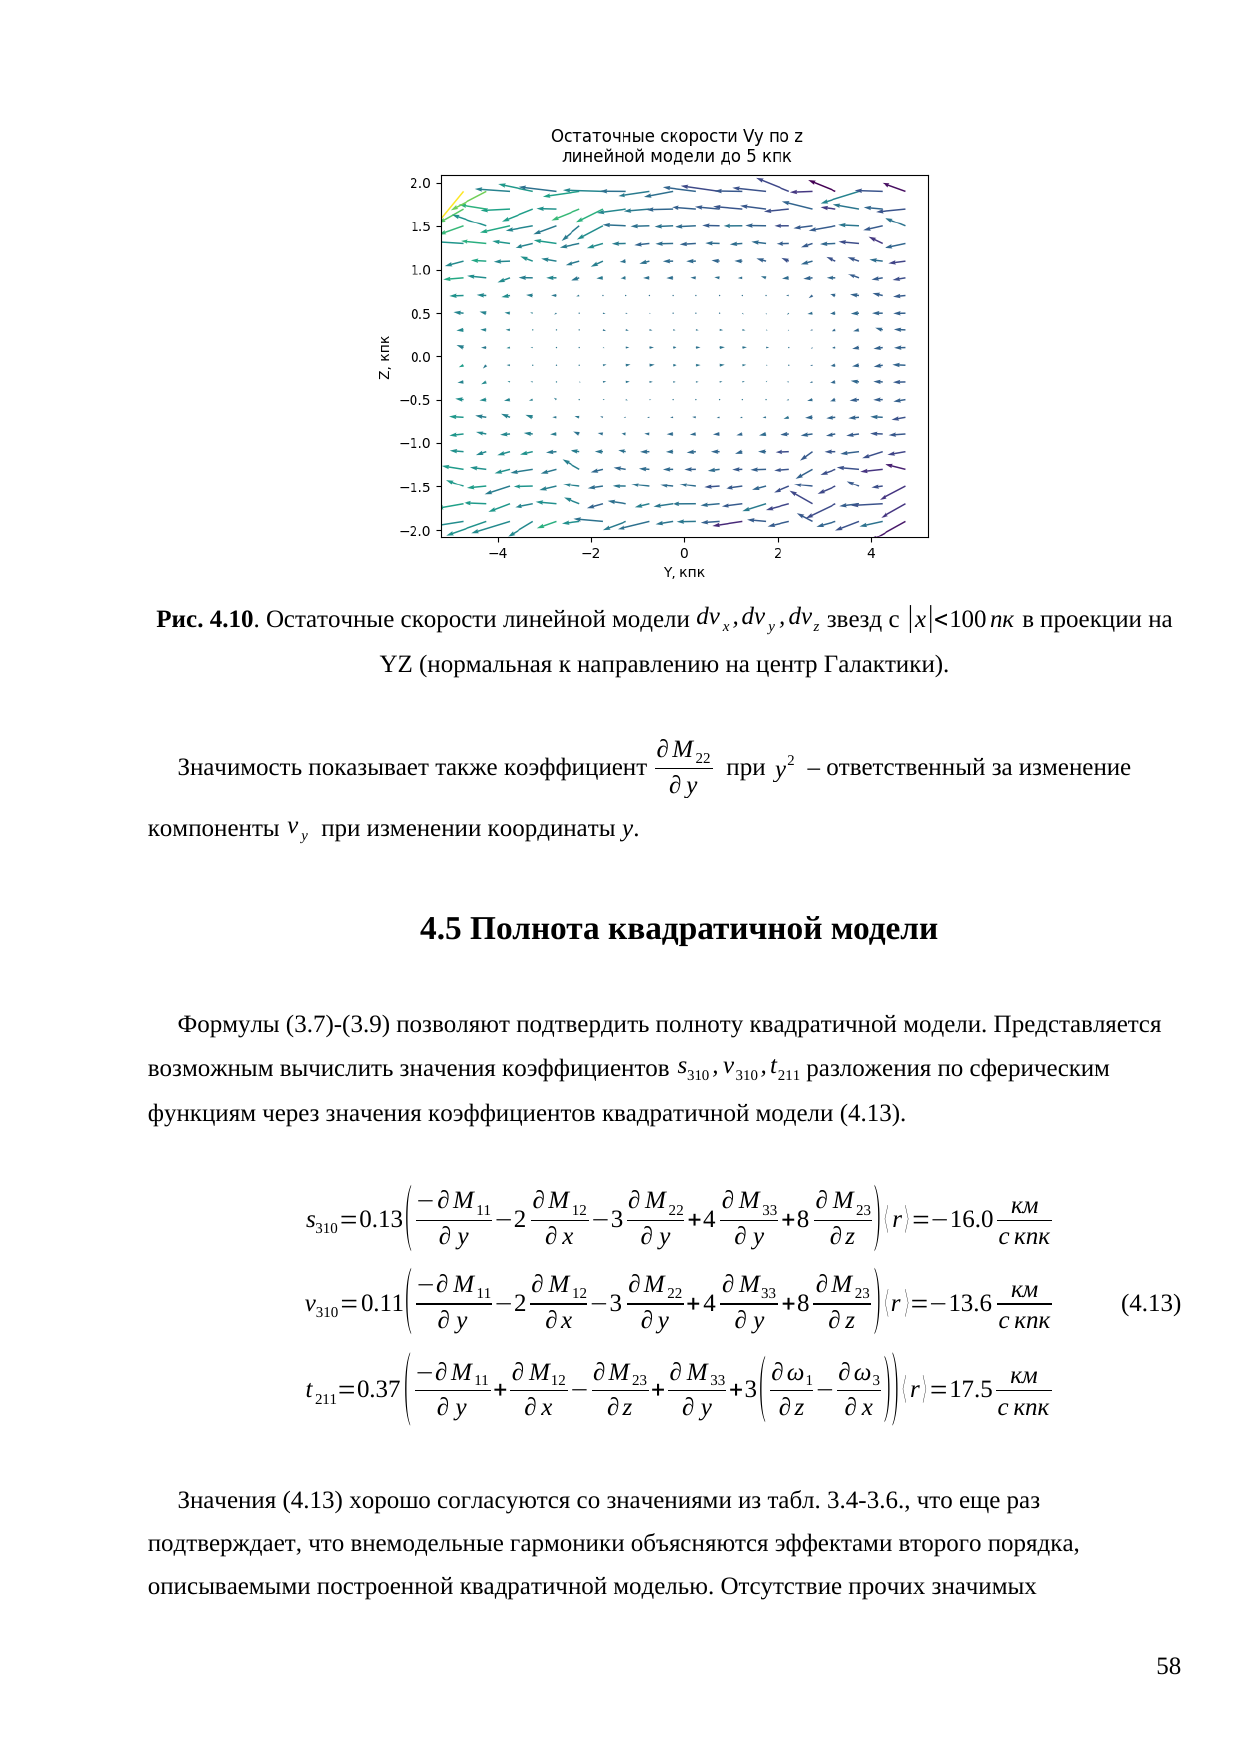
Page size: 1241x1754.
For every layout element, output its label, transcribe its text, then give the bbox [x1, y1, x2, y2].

text (4.13) [148, 1267, 1181, 1337]
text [148, 1485, 1181, 1600]
text Формулы (3.7)-(3.9) позволяют подтвердить полноту квадратичной модели. Представляется возможным вычислить значения коэффициентов разложения по сферическим функциям через значения коэффициентов квадратичной модели (4.13). [148, 1009, 1181, 1126]
text Значимость показывает также коэффициент при – ответственный за изменение компоненты при изменении координаты y. [148, 735, 1181, 843]
picture [362, 118, 990, 589]
title 4.5 Полнота квадратичной модели [148, 908, 1181, 947]
